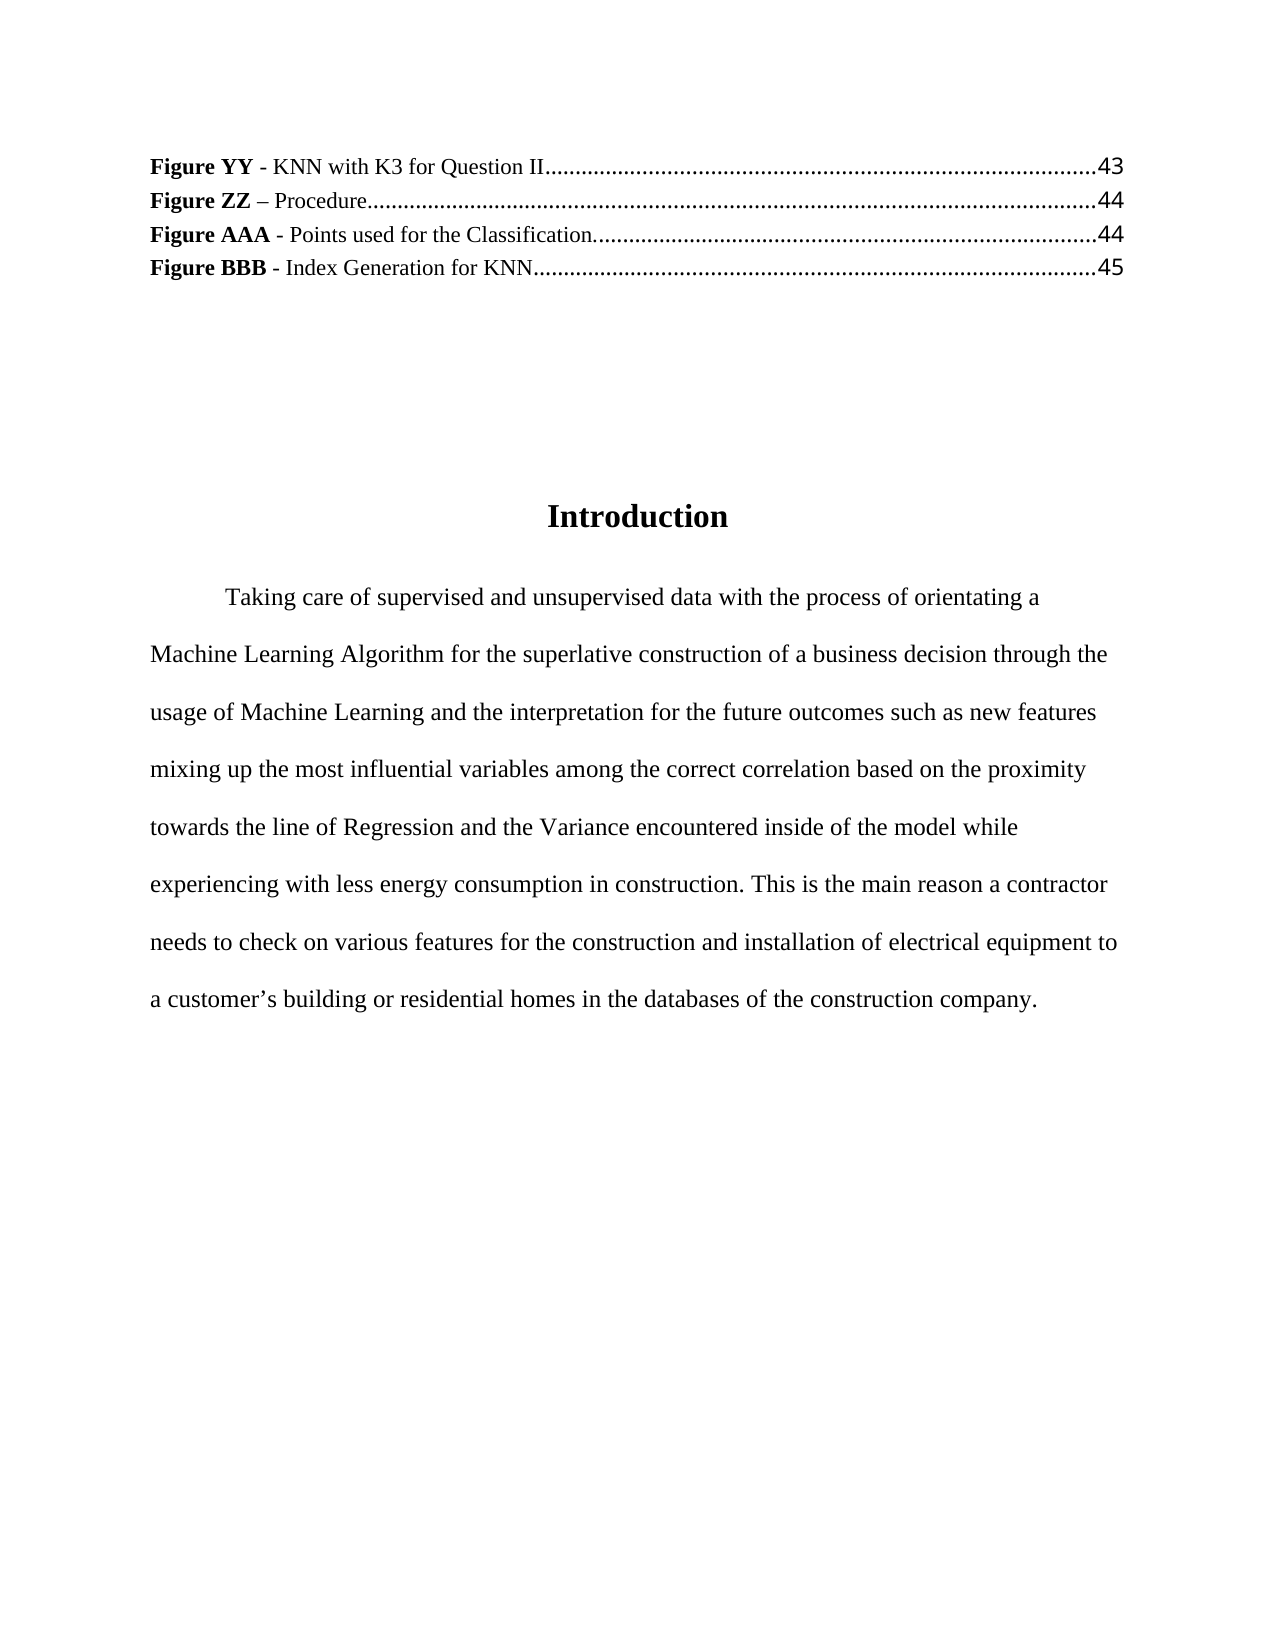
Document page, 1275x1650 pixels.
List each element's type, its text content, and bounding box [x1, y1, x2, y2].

text Figure AAA - Points used for the Classification. 44 [150, 217, 1125, 249]
subtitle Introduction [150, 497, 1125, 535]
text Figure ZZ – Procedure. 44 [150, 184, 1125, 215]
text Figure BBB - Index Generation for KNN 45 [150, 251, 1125, 282]
text Figure YY - KNN with K3 for Question II 43 [150, 150, 1125, 181]
text Taking care of supervised and unsupervised data with the process of orientating a Machine Learning Algorithm for the superlative construction of a business decision through the usage of Machine Learning and the interpretation for the future outcomes such as new features mixing up the most influential variables among the correct correlation based on the proximity towards the line of Regression and the Variance encountered inside of the model while experiencing with less energy consumption in construction. This is the main reason a contractor needs to check on various features for the construction and installation of electrical equipment to a customer’s building or residential homes in the databases of the construction company. [150, 582, 1125, 1013]
